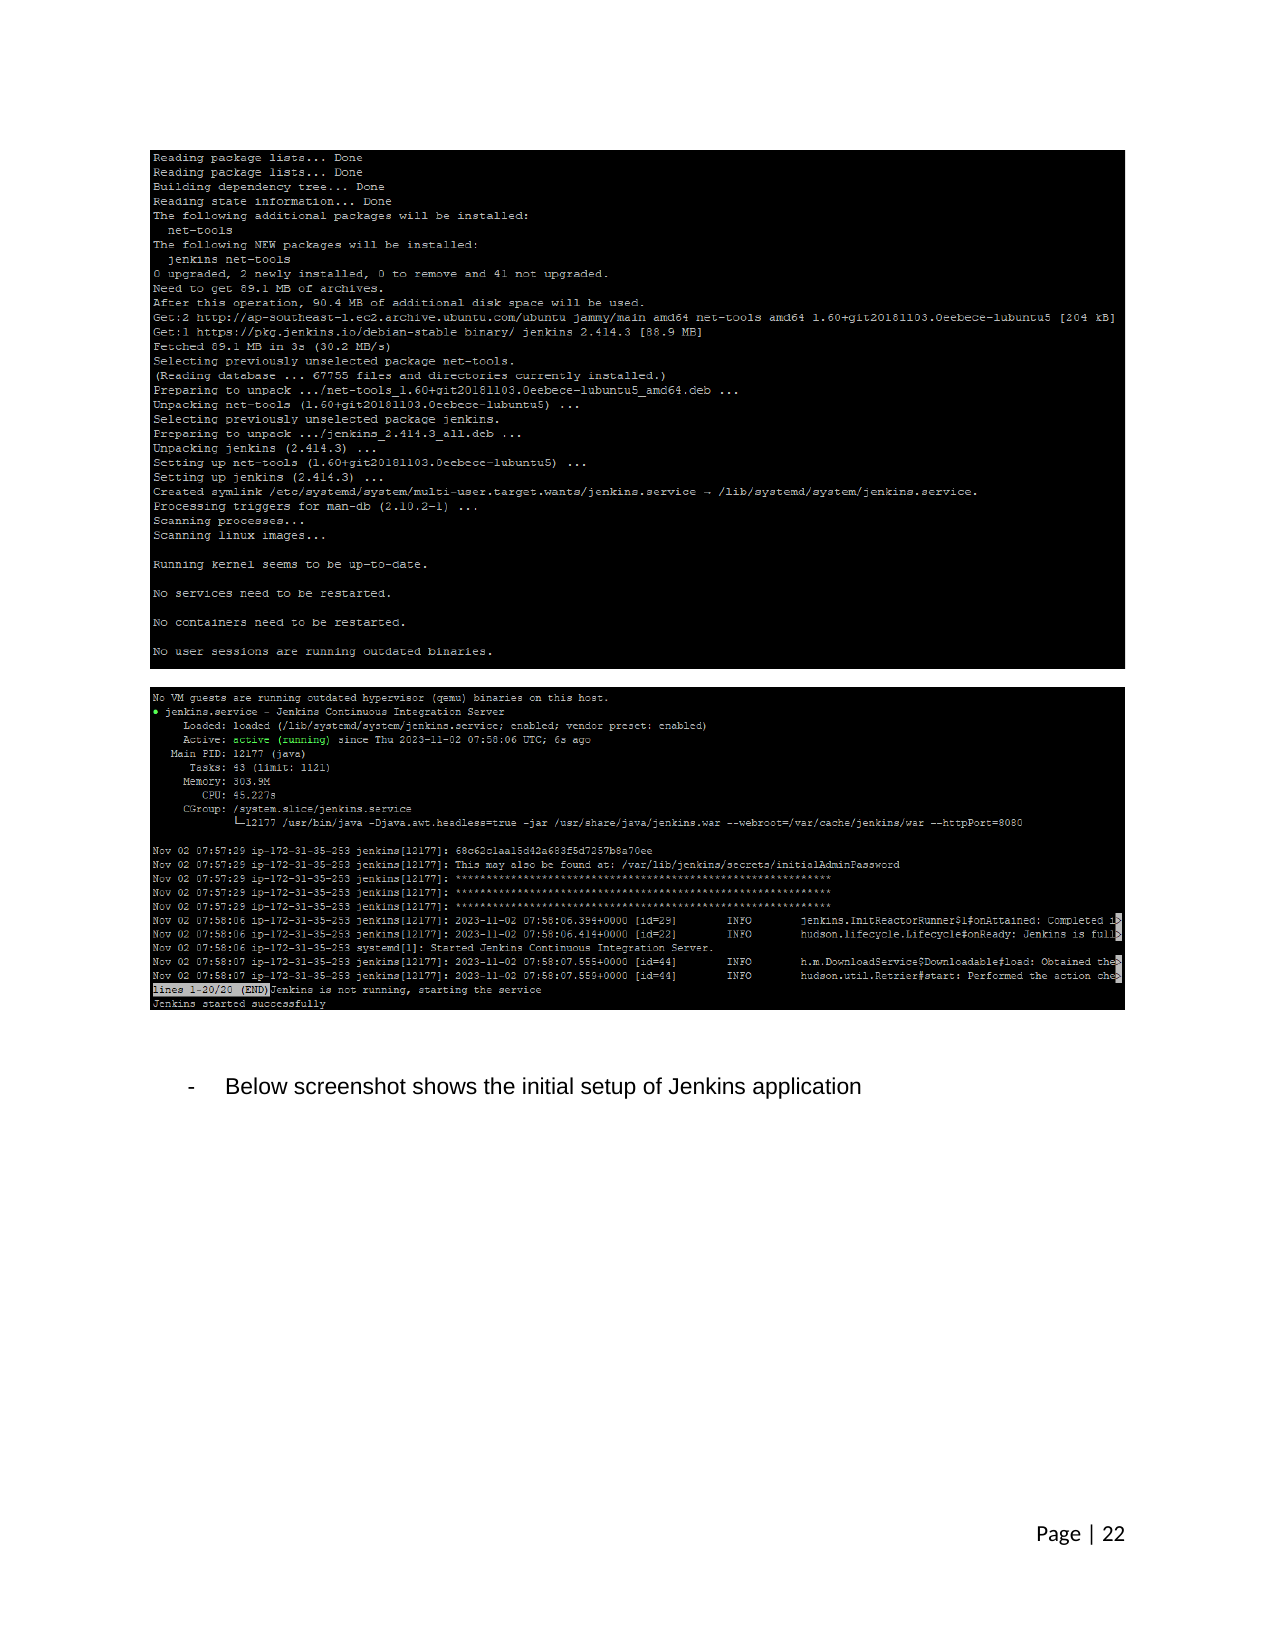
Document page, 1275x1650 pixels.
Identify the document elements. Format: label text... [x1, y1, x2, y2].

list Below screenshot shows the initial setup of Jenkins application [187, 1073, 1125, 1099]
picture [150, 687, 1125, 1010]
picture [150, 150, 1125, 669]
